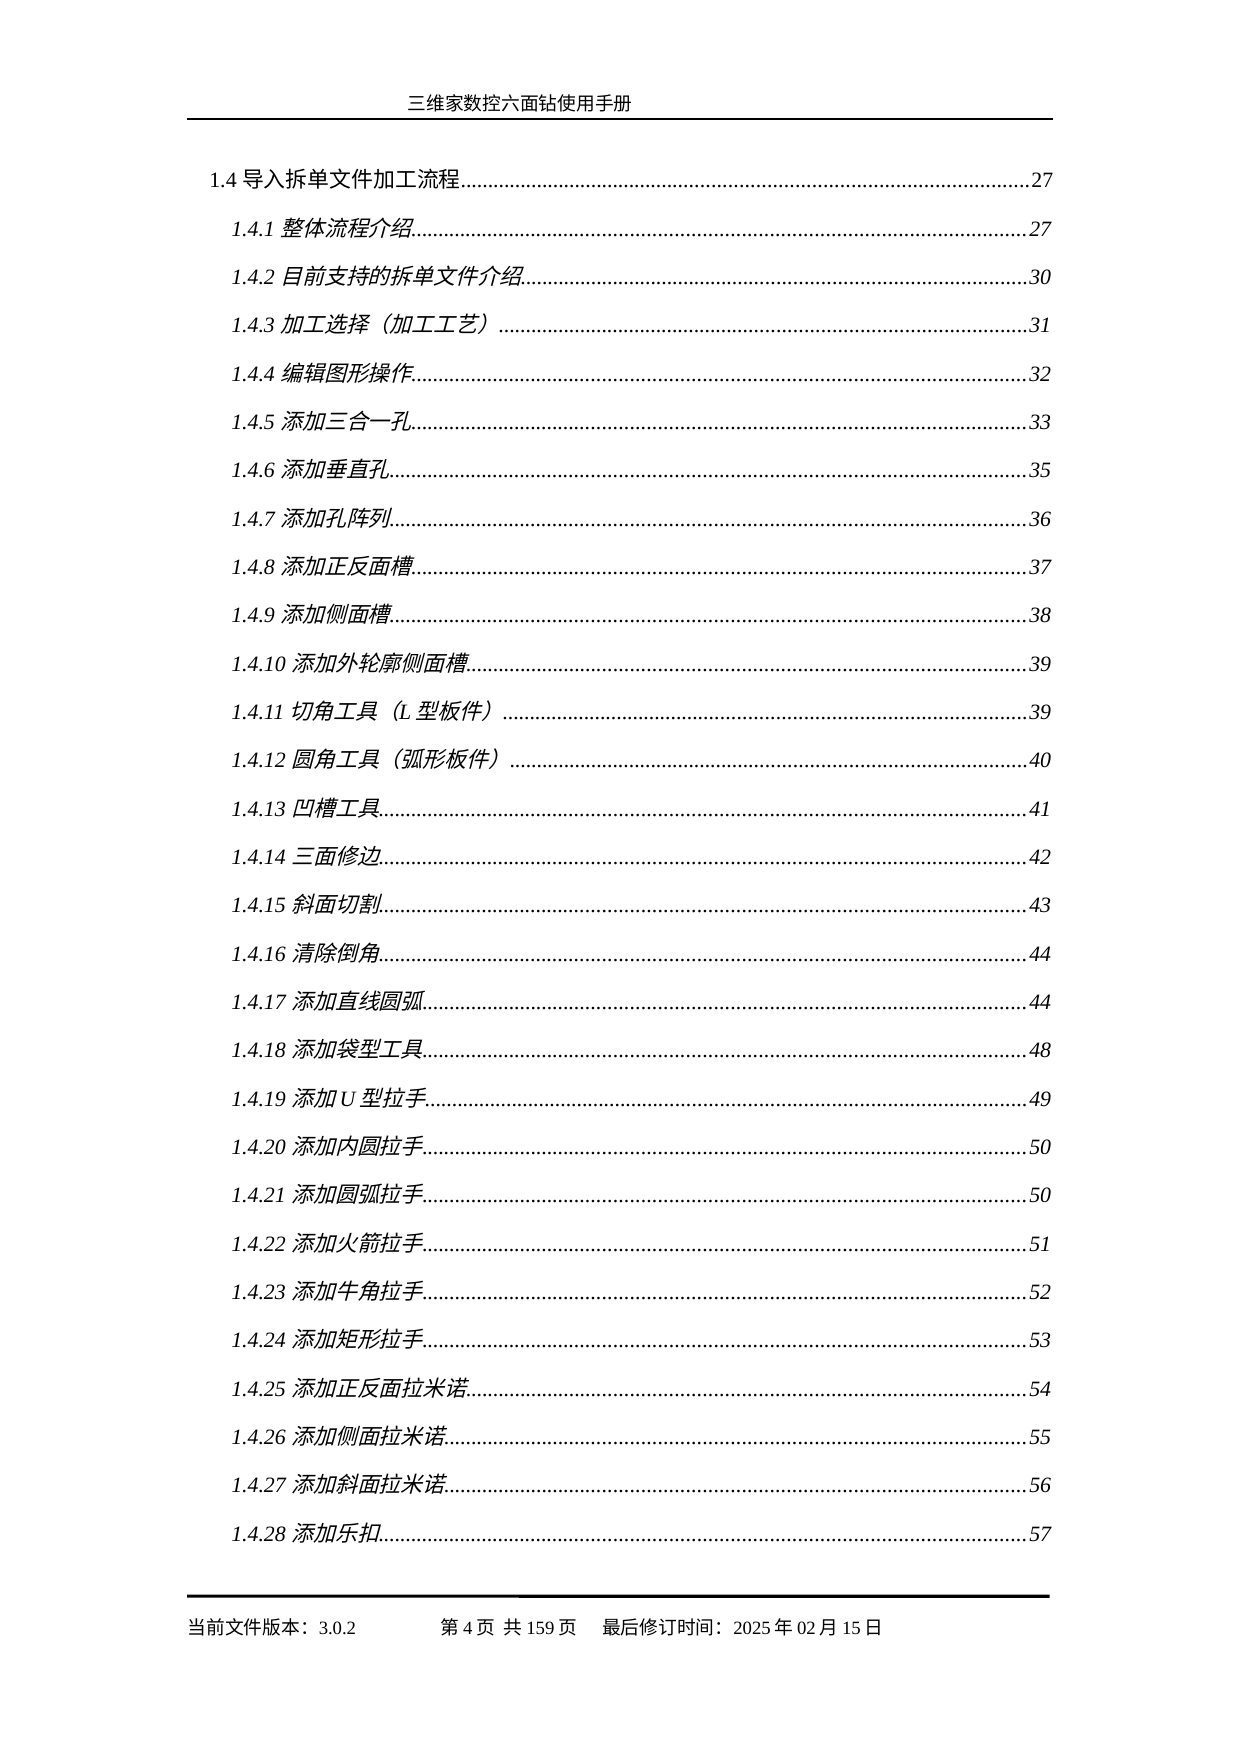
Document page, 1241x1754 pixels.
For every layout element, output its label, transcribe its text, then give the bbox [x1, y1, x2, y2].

text 1.4.10 添加外轮廓侧面槽 39 [231, 645, 1053, 678]
text 1.4.8 添加正反面槽 37 [231, 549, 1053, 581]
text 1.4.18 添加袋型工具 48 [231, 1032, 1053, 1064]
text 1.4.16 清除倒角 44 [231, 935, 1053, 968]
text 1.4.7 添加孔阵列 36 [231, 500, 1053, 533]
text 1.4.21 添加圆弧拉手 50 [231, 1177, 1053, 1209]
text 1.4.25 添加正反面拉米诺 54 [231, 1370, 1053, 1403]
text 1.4.22 添加火箭拉手 51 [231, 1225, 1053, 1258]
text 1.4.20 添加内圆拉手 50 [231, 1129, 1053, 1161]
text 1.4.11 切角工具（L型板件） 39 [231, 694, 1053, 726]
text 1.4.19 添加U型拉手 49 [231, 1080, 1053, 1113]
text 1.4.17 添加直线圆弧 44 [231, 984, 1053, 1016]
text 1.4.3 加工选择（加工工艺） 31 [231, 307, 1053, 339]
text 1.4.4 编辑图形操作 32 [231, 355, 1053, 388]
text 1.4.13 凹槽工具 41 [231, 790, 1053, 823]
text 1.4.5 添加三合一孔 33 [231, 404, 1053, 436]
text 1.4.6 添加垂直孔 35 [231, 452, 1053, 484]
text 1.4.14 三面修边 42 [231, 839, 1053, 871]
text 1.4 导入拆单文件加工流程 27 [209, 162, 1053, 194]
text 1.4.12 圆角工具（弧形板件） 40 [231, 742, 1053, 774]
text 1.4.28 添加乐扣 57 [231, 1515, 1053, 1548]
text 1.4.9 添加侧面槽 38 [231, 597, 1053, 629]
text 1.4.26 添加侧面拉米诺 55 [231, 1419, 1053, 1451]
text 1.4.27 添加斜面拉米诺 56 [231, 1467, 1053, 1499]
text 1.4.23 添加牛角拉手 52 [231, 1274, 1053, 1306]
text 1.4.24 添加矩形拉手 53 [231, 1322, 1053, 1354]
text 1.4.2 目前支持的拆单文件介绍 30 [231, 259, 1053, 291]
text 1.4.15 斜面切割 43 [231, 887, 1053, 919]
text 1.4.1 整体流程介绍 27 [231, 210, 1053, 243]
